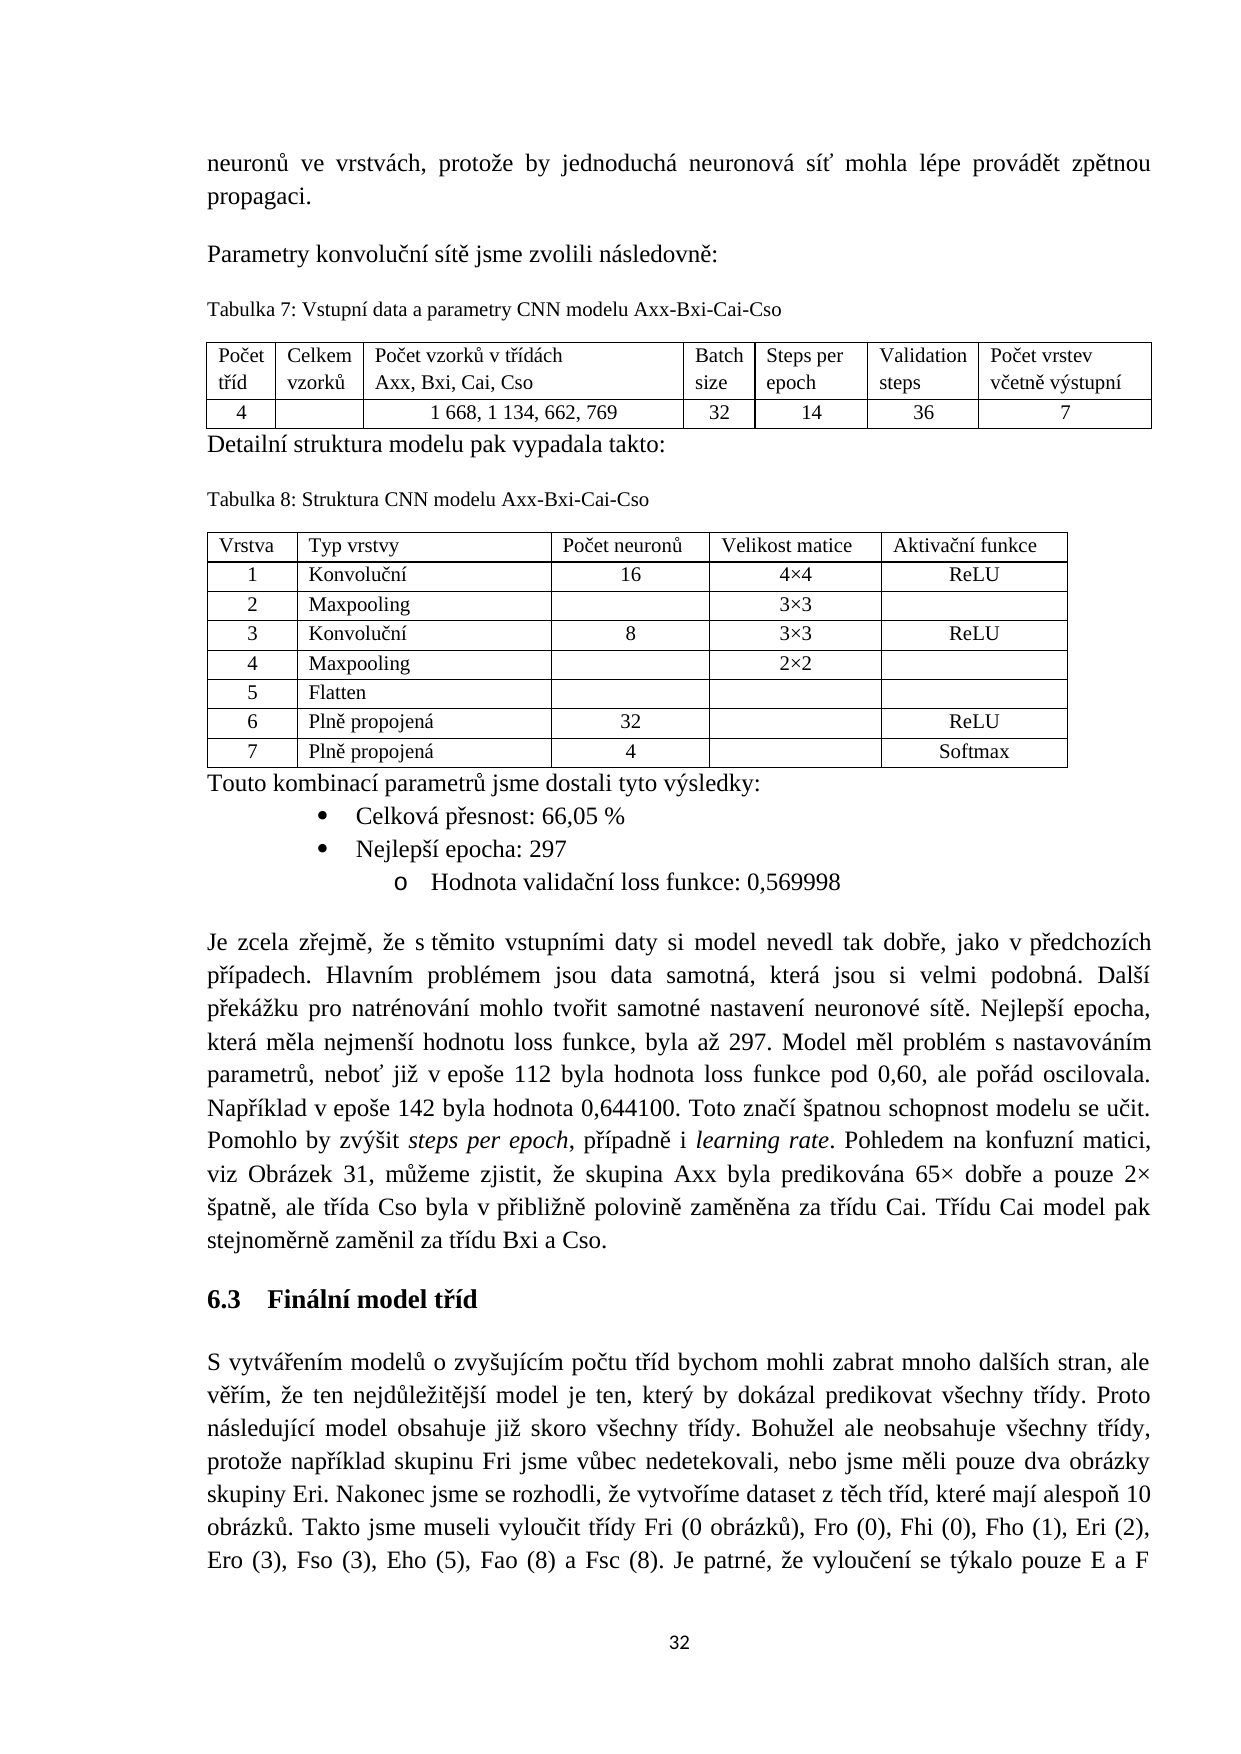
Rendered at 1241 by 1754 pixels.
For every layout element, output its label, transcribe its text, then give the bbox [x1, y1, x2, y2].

list Celková přesnost: 66,05 % [318, 801, 1152, 830]
table_cell 3×3 [710, 592, 881, 620]
table_cell Konvoluční [298, 621, 551, 649]
table_header Počet tříd [207, 343, 275, 399]
table_cell 36 [868, 400, 978, 428]
table_cell Plně propojená [298, 709, 551, 738]
table_header Počet vrstev včetně výstupní [979, 343, 1151, 399]
table_cell Maxpooling [298, 651, 551, 679]
table_cell 14 [756, 400, 867, 428]
table_cell [710, 739, 881, 767]
table_cell ReLU [882, 709, 1067, 738]
list Nejlepší epocha: 297 [318, 834, 1152, 863]
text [207, 1347, 1152, 1574]
table_cell 2 [208, 592, 297, 620]
table_cell [552, 651, 709, 679]
table_cell 7 [979, 400, 1151, 428]
table_cell [882, 680, 1067, 708]
table_cell ReLU [882, 621, 1067, 649]
table_cell Plně propojená [298, 739, 551, 767]
table_cell 2×2 [710, 651, 881, 679]
text Parametry konvoluční sítě jsme zvolili následovně: [207, 239, 1152, 267]
table_cell [552, 680, 709, 708]
table_cell 6 [208, 709, 297, 738]
table_header Steps per epoch [756, 343, 867, 399]
table_cell 7 [208, 739, 297, 767]
text Tabulka 8: Struktura CNN modelu Axx-Bxi-Cai-Cso [207, 487, 1152, 511]
table_header Velikost matice [710, 533, 881, 561]
table_cell 5 [208, 680, 297, 708]
table_cell 32 [684, 400, 754, 428]
table_cell Softmax [882, 739, 1067, 767]
table_header Počet neuronů [552, 533, 709, 561]
table_header Aktivační funkce [882, 533, 1067, 561]
list Hodnota validační loss funkce: 0,569998 [393, 867, 1152, 898]
list Touto kombinací parametrů jsme dostali tyto výsledky: [207, 768, 1152, 797]
table_cell [710, 680, 881, 708]
table_cell Maxpooling [298, 592, 551, 620]
table_cell 3 [208, 621, 297, 649]
table_cell 4 [552, 739, 709, 767]
table_cell 8 [552, 621, 709, 649]
table_cell Konvoluční [298, 563, 551, 591]
table_header Validation steps [868, 343, 978, 399]
table_cell 4×4 [710, 563, 881, 591]
subtitle Finální model tříd [207, 1283, 1152, 1314]
table_header Vrstva [208, 533, 297, 561]
table_cell Flatten [298, 680, 551, 708]
table_cell [552, 592, 709, 620]
table_cell ReLU [882, 563, 1067, 591]
table_cell 1 [208, 563, 297, 591]
table_cell 3×3 [710, 621, 881, 649]
table_cell 32 [552, 709, 709, 738]
table_header Typ vrstvy [298, 533, 551, 561]
table_cell 1 668, 1 134, 662, 769 [364, 400, 683, 428]
table_cell 4 [207, 400, 275, 428]
table_cell [276, 400, 363, 428]
table_cell [882, 592, 1067, 620]
table_cell 16 [552, 563, 709, 591]
text Detailní struktura modelu pak vypadala takto: [207, 429, 1152, 458]
table_header Počet vzorků v třídách Axx, Bxi, Cai, Cso [364, 343, 683, 399]
table_header Celkem vzorků [276, 343, 363, 399]
text Je zcela zřejmě, že s těmito vstupními daty si model nevedl tak dobře, jako v předchozích případech. Hlavním problémem jsou data samotná, která jsou si velmi podobná. Další překážku pro natrénování mohlo tvořit samotné nastavení neuronové sítě. Nejlepší epocha, která měla nejmenší hodnotu loss funkce, byla až 297. Model měl problém s nastavováním parametrů, neboť již v epoše 112 byla hodnota loss funkce pod 0,60, ale pořád oscilovala. Například v epoše 142 byla hodnota 0,644100. Toto značí špatnou schopnost modelu se učit. Pomohlo by zvýšit steps per epoch, případně i learning rate. Pohledem na konfuzní matici, viz Obrázek 31, můžeme zjistit, že skupina Axx byla predikována 65× dobře a pouze 2× špatně, ale třída Cso byla v přibližně polovině zaměněna za třídu Cai. Třídu Cai model pak stejnoměrně zaměnil za třídu Bxi a Cso. [207, 927, 1152, 1253]
table_cell [710, 709, 881, 738]
table_cell 4 [208, 651, 297, 679]
table_header Batch size [684, 343, 754, 399]
table_cell [882, 651, 1067, 679]
